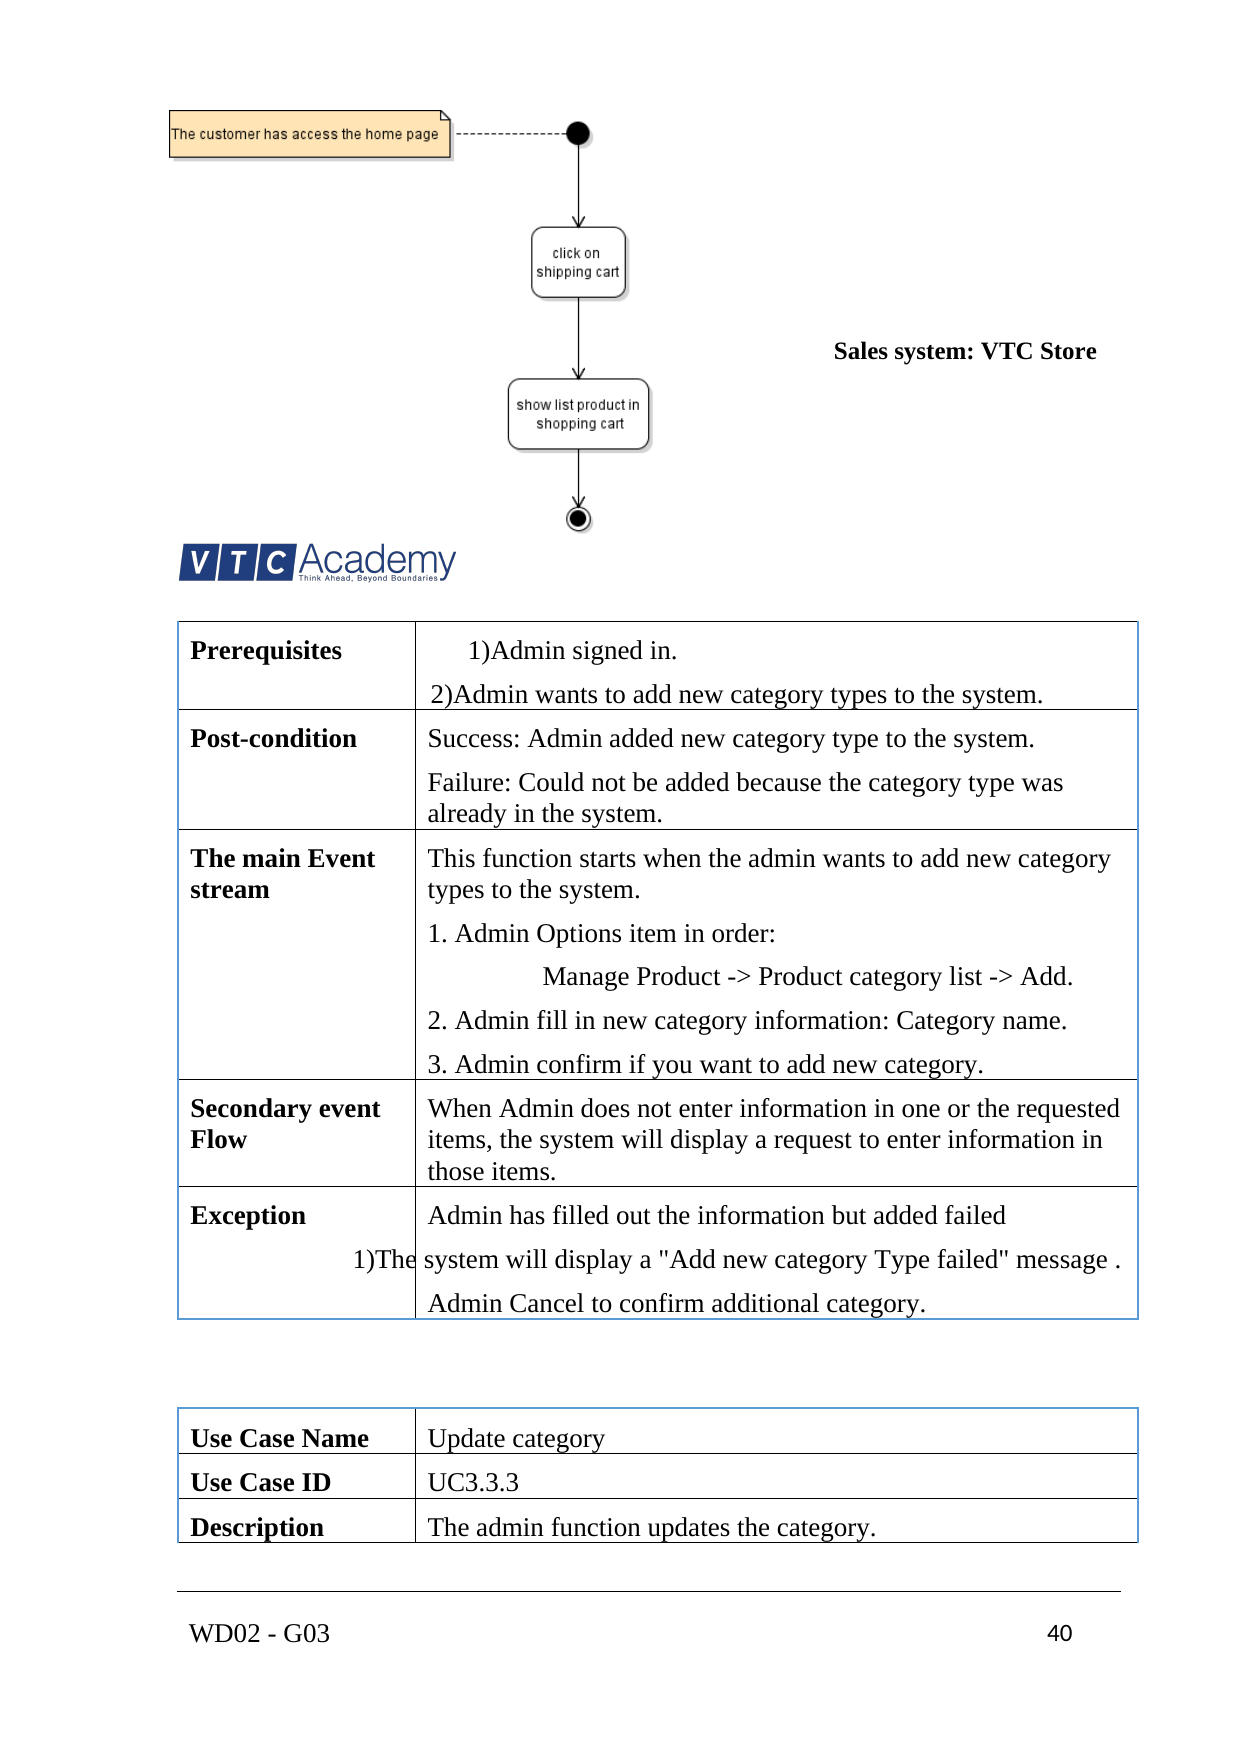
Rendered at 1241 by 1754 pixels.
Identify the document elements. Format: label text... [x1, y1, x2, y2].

table_cell Admin has filled out the information but added failed 1)The system will display a "Add new category Type failed" message . Admin Cancel to confirm additional category. [416, 1187, 1137, 1318]
table_cell This function starts when the admin wants to add new category types to the system. 1. Admin Options item in order: Manage Product -> Product category list -> Add. 2. Admin fill in new category information: Category name. 3. Admin confirm if you want to add new category. [416, 830, 1137, 1079]
table_cell Success: Admin added new category type to the system. Failure: Could not be added because the category type was already in the system. [416, 710, 1137, 828]
table_cell The main Event stream [179, 830, 415, 1079]
table_cell Description [179, 1499, 415, 1542]
table_cell 1)Admin signed in. 2)Admin wants to add new category types to the system. [416, 622, 1137, 709]
table_cell When Admin does not enter information in one or the requested items, the system will display a request to enter information in those items. [416, 1080, 1137, 1186]
table_header Use Case Name [179, 1409, 415, 1453]
picture [169, 110, 654, 591]
table_cell Secondary event Flow [179, 1080, 415, 1186]
table_cell Post-condition [179, 710, 415, 828]
table_cell Use Case ID [179, 1454, 415, 1498]
table_cell UC3.3.3 [416, 1454, 1137, 1498]
table_cell Exception [179, 1187, 415, 1318]
table_header Update category [416, 1409, 1137, 1453]
table_cell The admin function updates the category. [416, 1499, 1137, 1542]
table_cell Prerequisites [179, 622, 415, 709]
